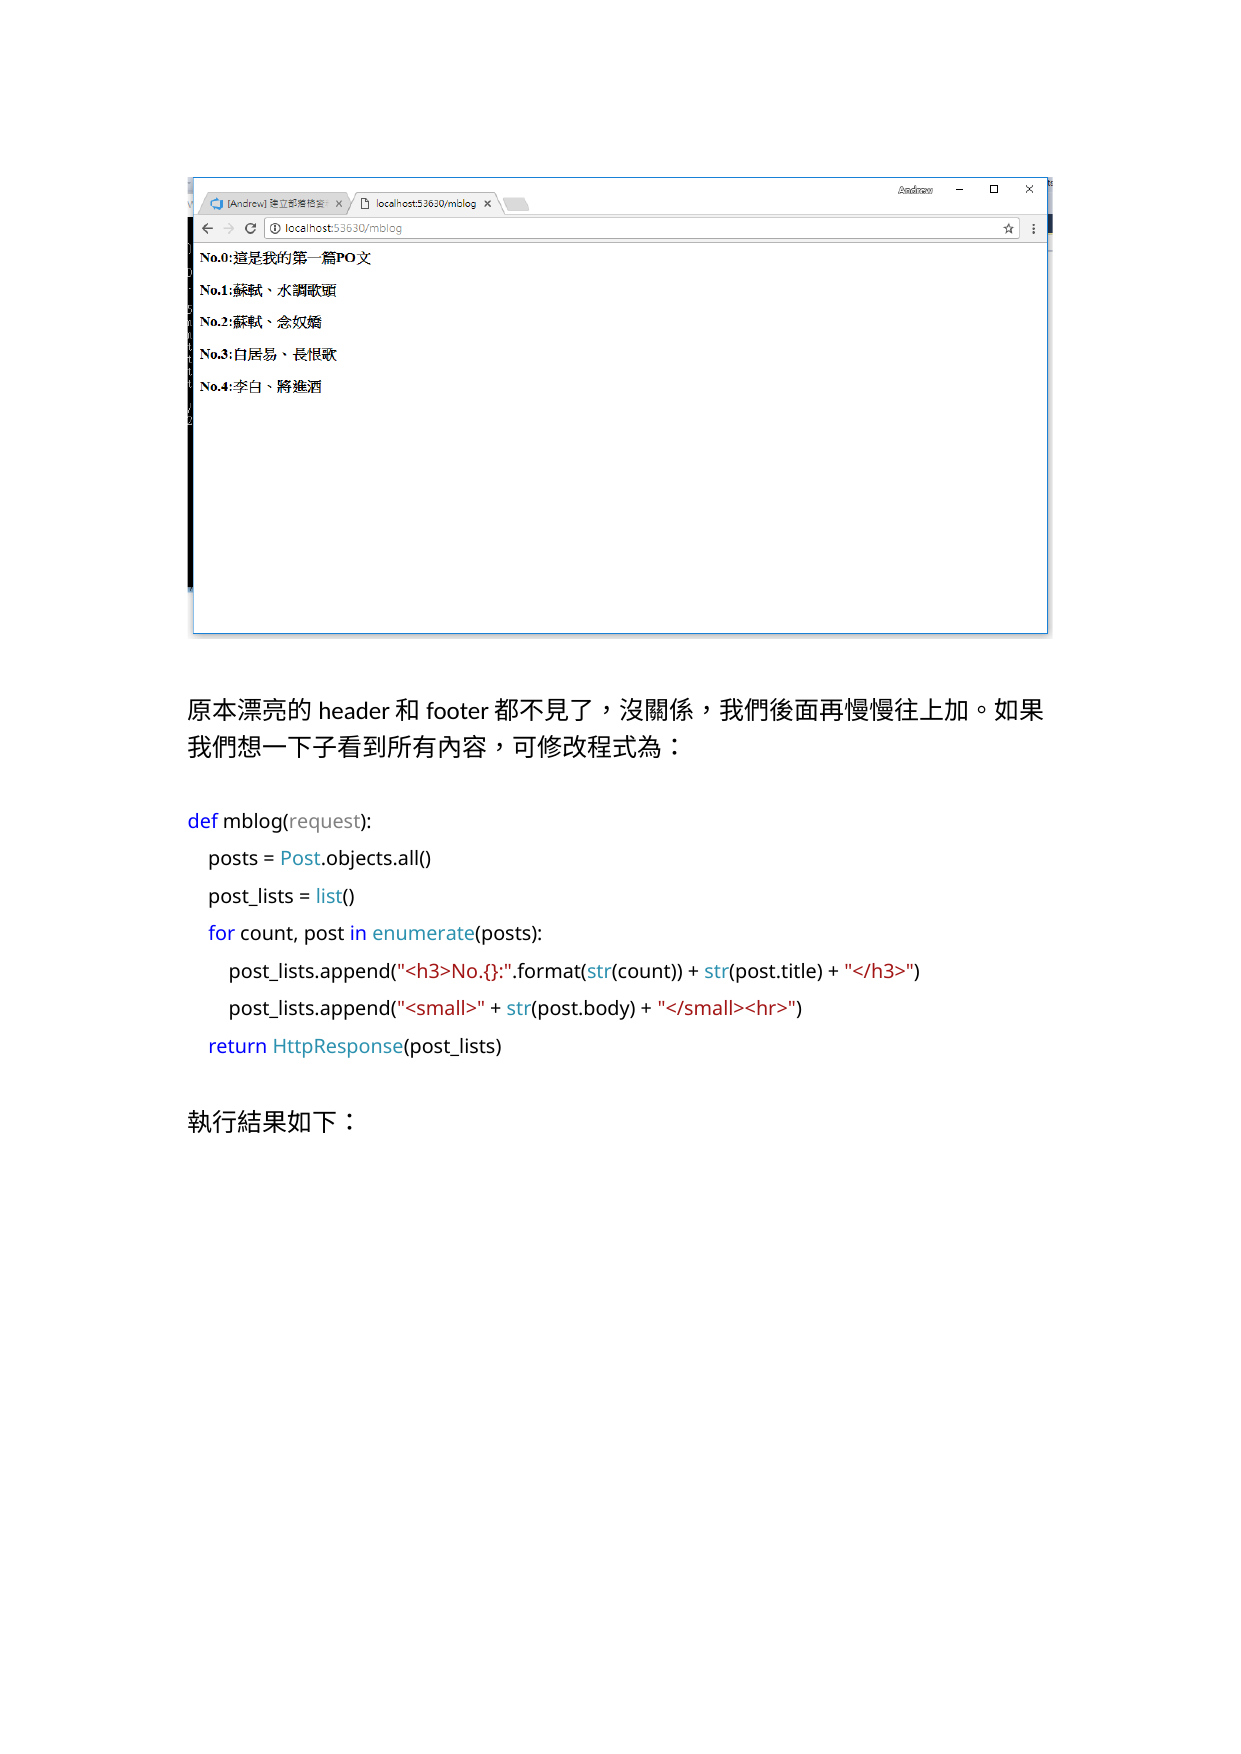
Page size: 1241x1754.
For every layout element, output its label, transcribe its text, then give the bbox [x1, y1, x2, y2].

text post_lists.append("<h3>No.{}:".format(str(count)) + str(post.title) + "</h3>") [187, 952, 1053, 989]
picture [187, 177, 1053, 639]
text def mblog(request): [187, 802, 1053, 839]
text for count, post in enumerate(posts): [187, 914, 1053, 952]
text 原本漂亮的 header 和 footer 都不見了，沒關係，我們後面再慢慢往上加。如果我們想一下子看到所有內容，可修改程式為： [187, 689, 1053, 764]
text return HttpResponse(post_lists) [187, 1027, 1053, 1064]
text post_lists.append("<small>" + str(post.body) + "</small><hr>") [187, 989, 1053, 1027]
text post_lists = list() [187, 877, 1053, 914]
text 執行結果如下： [187, 1102, 1053, 1139]
text posts = Post.objects.all() [187, 839, 1053, 877]
